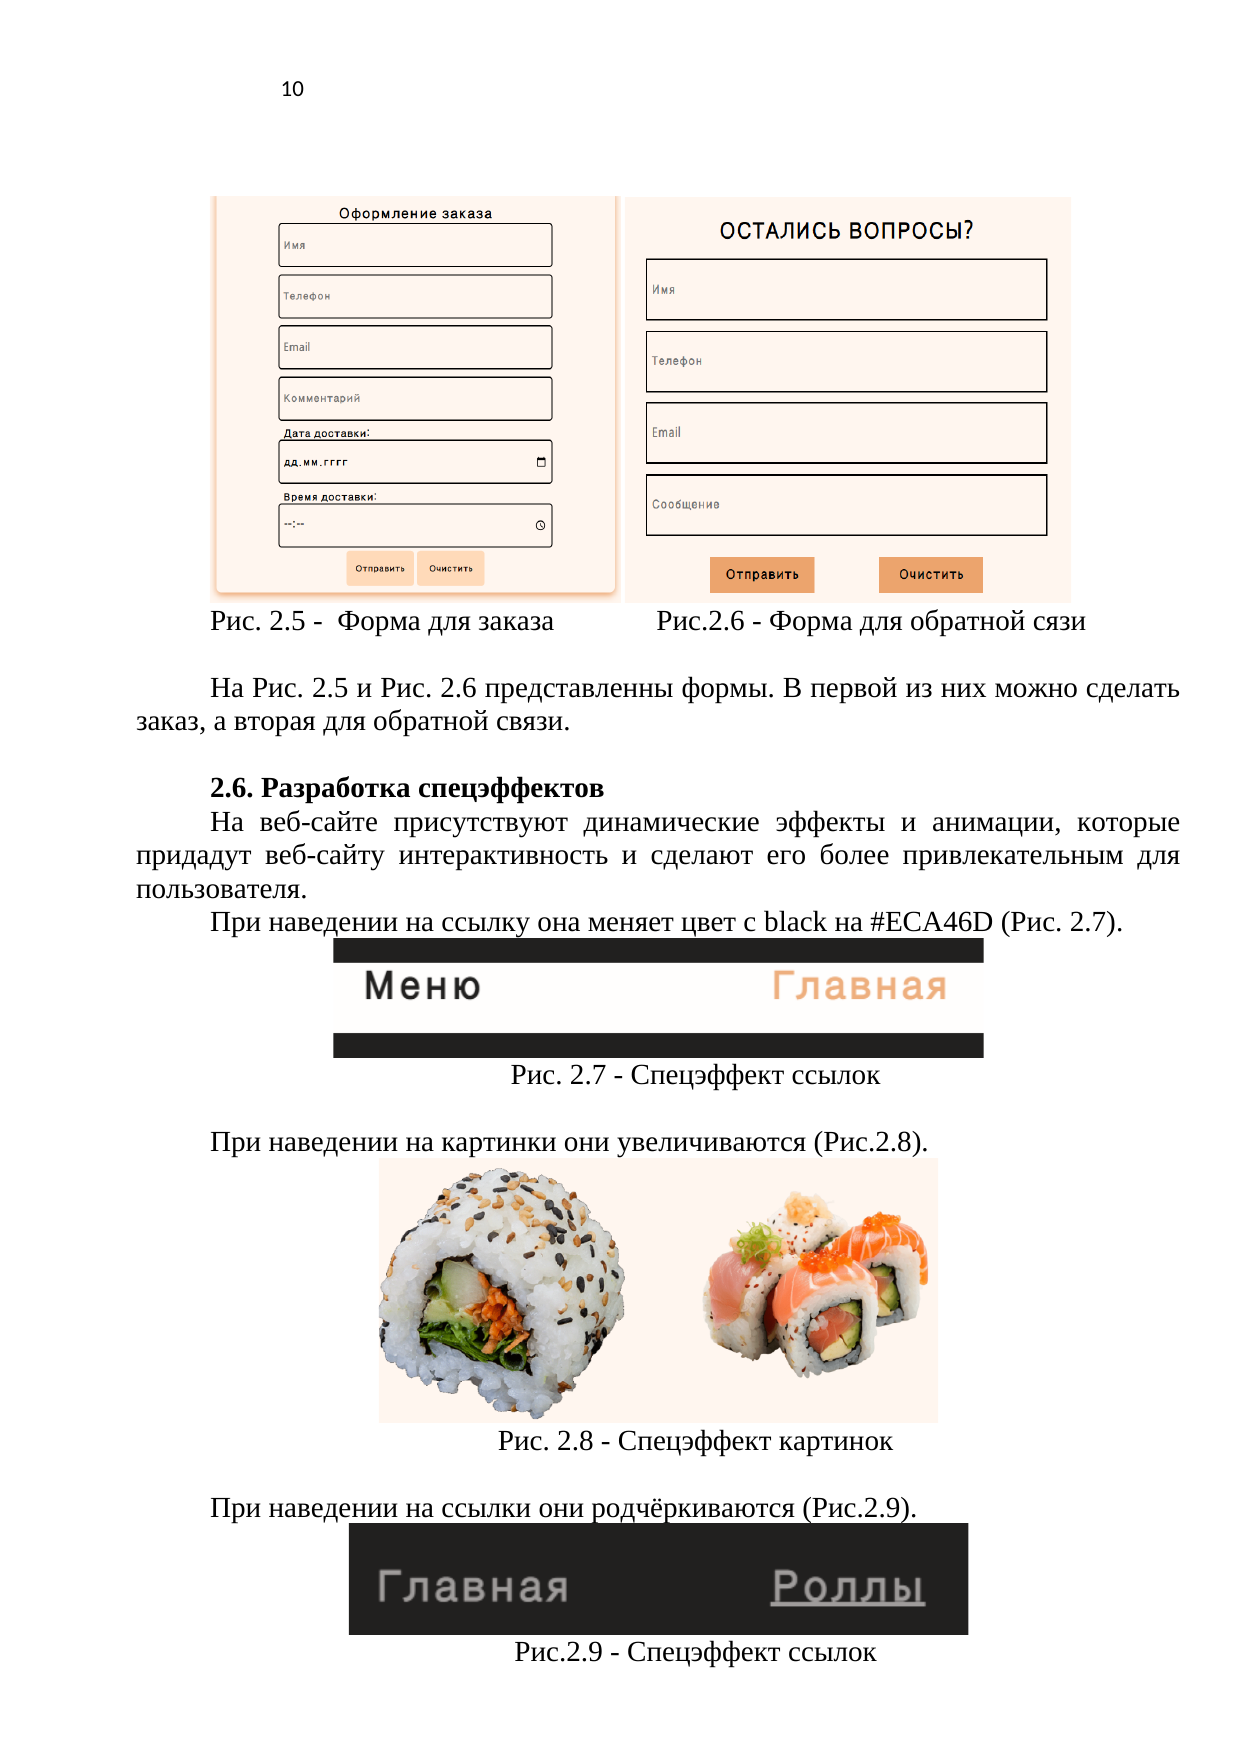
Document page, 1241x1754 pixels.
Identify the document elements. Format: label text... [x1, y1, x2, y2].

text Рис.2.9 - Спецэффект ссылок [136, 1634, 1181, 1668]
picture [209, 196, 621, 603]
picture [333, 938, 984, 1058]
text 2.6. Разработка спецэффектов [136, 770, 1181, 804]
text На веб-сайте присутствуют динамические эффекты и анимации, которые придадут веб-сайту интерактивность и сделают его более привлекательным для пользователя. [136, 804, 1181, 904]
text На Рис. 2.5 и Рис. 2.6 представленны формы. В первой из них можно сделать заказ, а вторая для обратной связи. [136, 670, 1181, 737]
text Рис. 2.5 - Форма для заказа Рис.2.6 - Форма для обратной сязи [136, 603, 1181, 636]
text При наведении на картинки они увеличиваются (Рис.2.8). [136, 1124, 1181, 1158]
text Рис. 2.7 - Спецэффект ссылок [136, 1057, 1181, 1091]
picture [624, 197, 1072, 603]
picture [348, 1523, 969, 1635]
text При наведении на ссылки они родчёркиваются (Рис.2.9). [136, 1490, 1181, 1523]
text При наведении на ссылку она меняет цвет с black на #ECA46D (Рис. 2.7). [136, 904, 1181, 938]
text Рис. 2.8 - Спецэффект картинок [136, 1423, 1181, 1456]
picture [378, 1158, 939, 1423]
